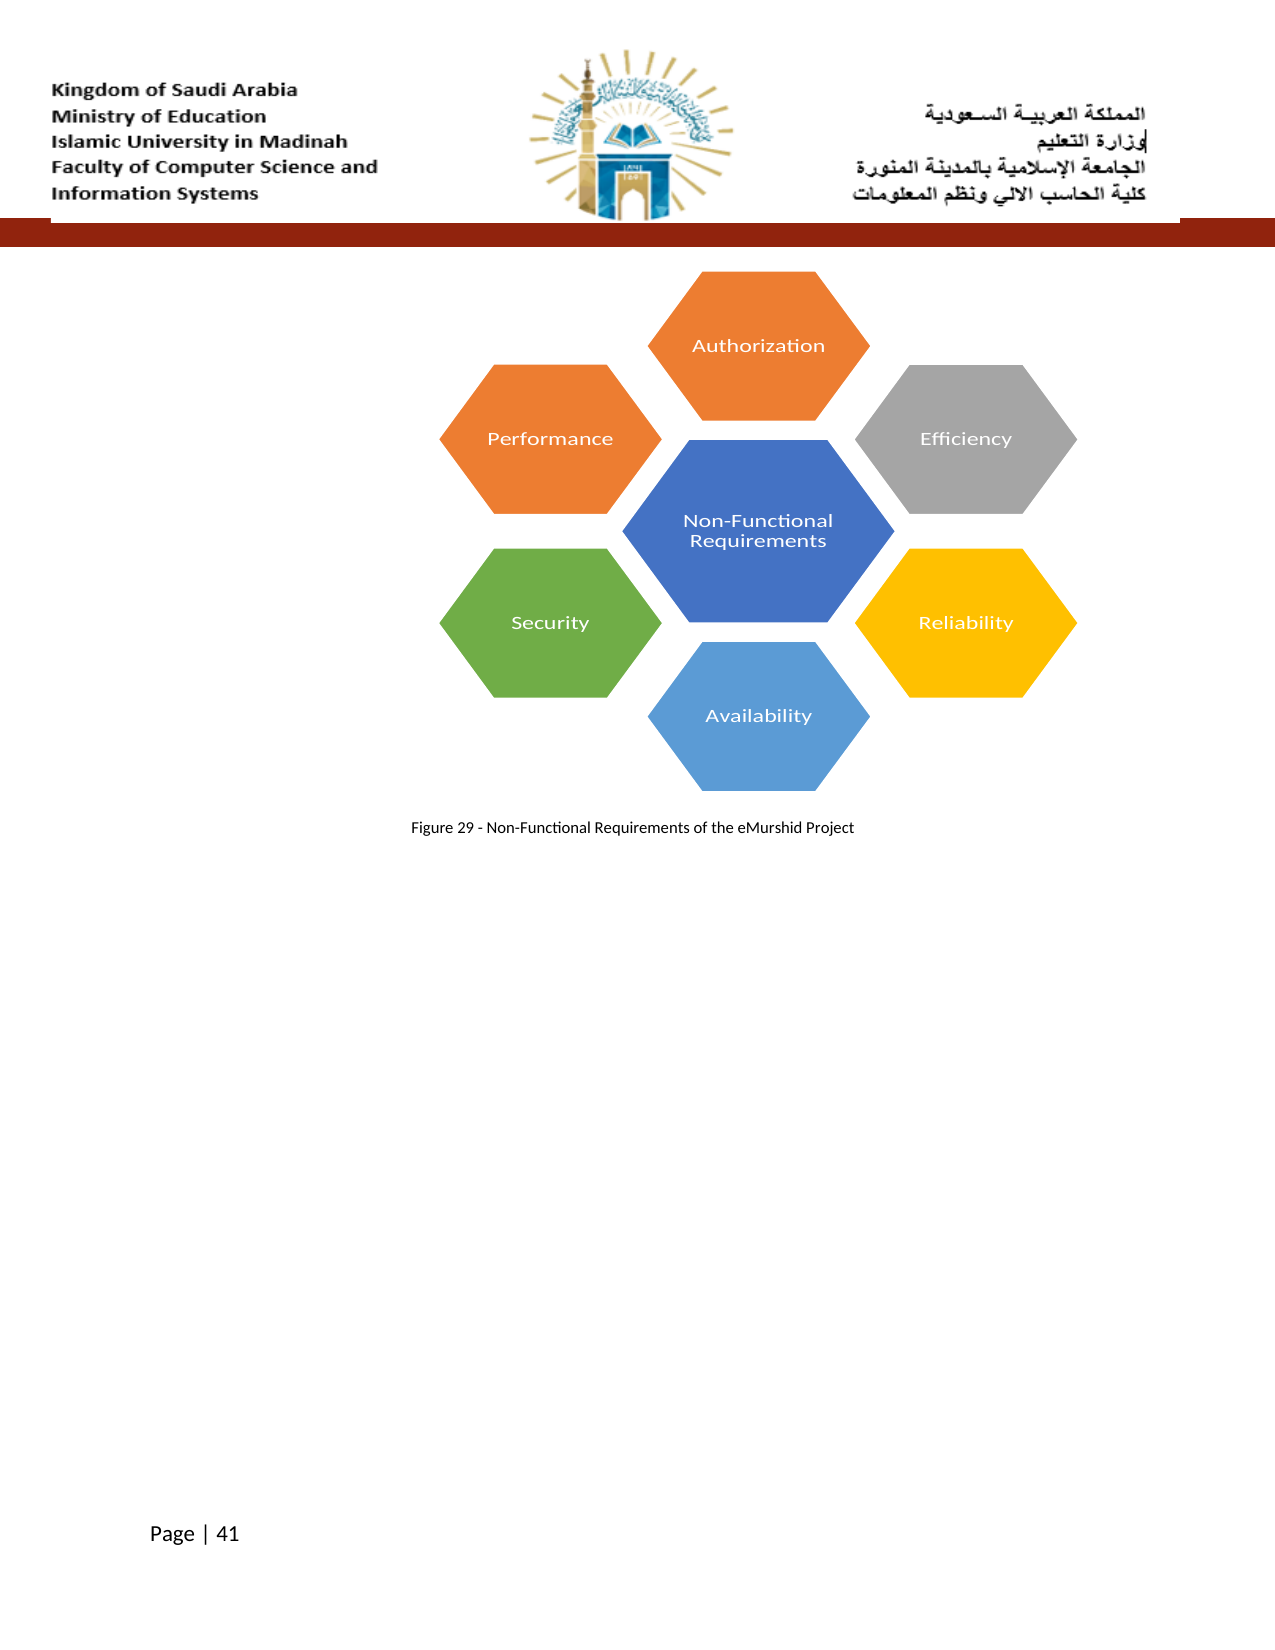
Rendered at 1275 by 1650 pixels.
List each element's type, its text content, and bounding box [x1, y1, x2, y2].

picture [48, 47, 1179, 222]
text Figure 29 - Non-Functional Requirements of the eMurshid Project [150, 817, 1116, 837]
